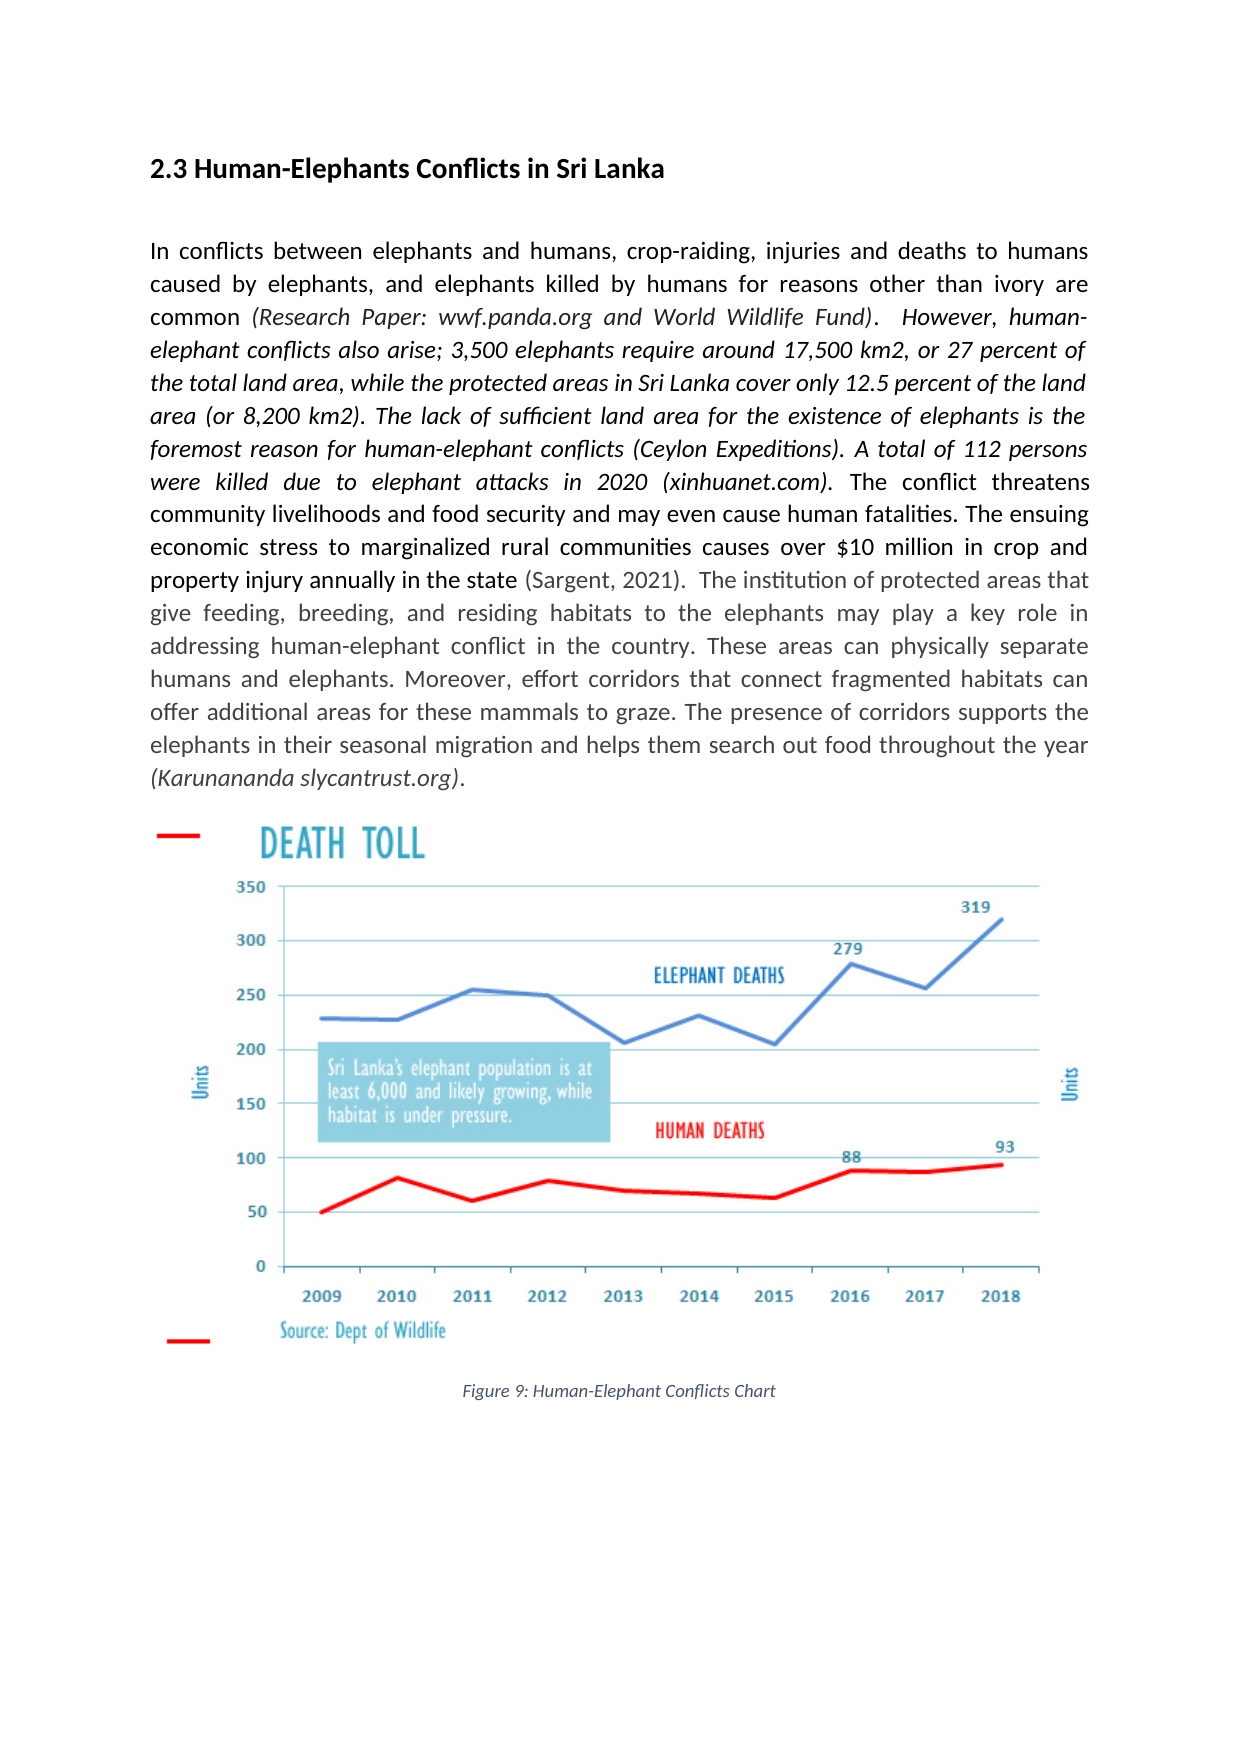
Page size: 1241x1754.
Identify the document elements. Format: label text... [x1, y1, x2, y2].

picture [150, 811, 1125, 1361]
subtitle 2.3 Human-Elephants Conflicts in Sri Lanka [150, 150, 1090, 186]
text In conflicts between elephants and humans, crop-raiding, injuries and deaths to humans caused by elephants, and elephants killed by humans for reasons other than ivory are common (Research Paper: wwf.panda.org and World Wildlife Fund). However, human-elephant conflicts also arise; 3,500 elephants require around 17,500 km2, or 27 percent of the total land area, while the protected areas in Sri Lanka cover only 12.5 percent of the land area (or 8,200 km2). The lack of sufficient land area for the existence of elephants is the foremost reason for human-elephant conflicts (Ceylon Expeditions). A total of 112 persons were killed due to elephant attacks in 2020 (xinhuanet.com). The conflict threatens community livelihoods and food security and may even cause human fatalities. The ensuing economic stress to marginalized rural communities causes over $10 million in crop and property injury annually in the state (Sargent, 2021). The institution of protected areas that give feeding, breeding, and residing habitats to the elephants may play a key role in addressing human-elephant conflict in the country. These areas can physically separate humans and elephants. Moreover, effort corridors that connect fragmented habitats can offer additional areas for these mammals to graze. The presence of corridors supports the elephants in their seasonal migration and helps them search out food throughout the year (Karunananda slycantrust.org). [150, 235, 1090, 792]
